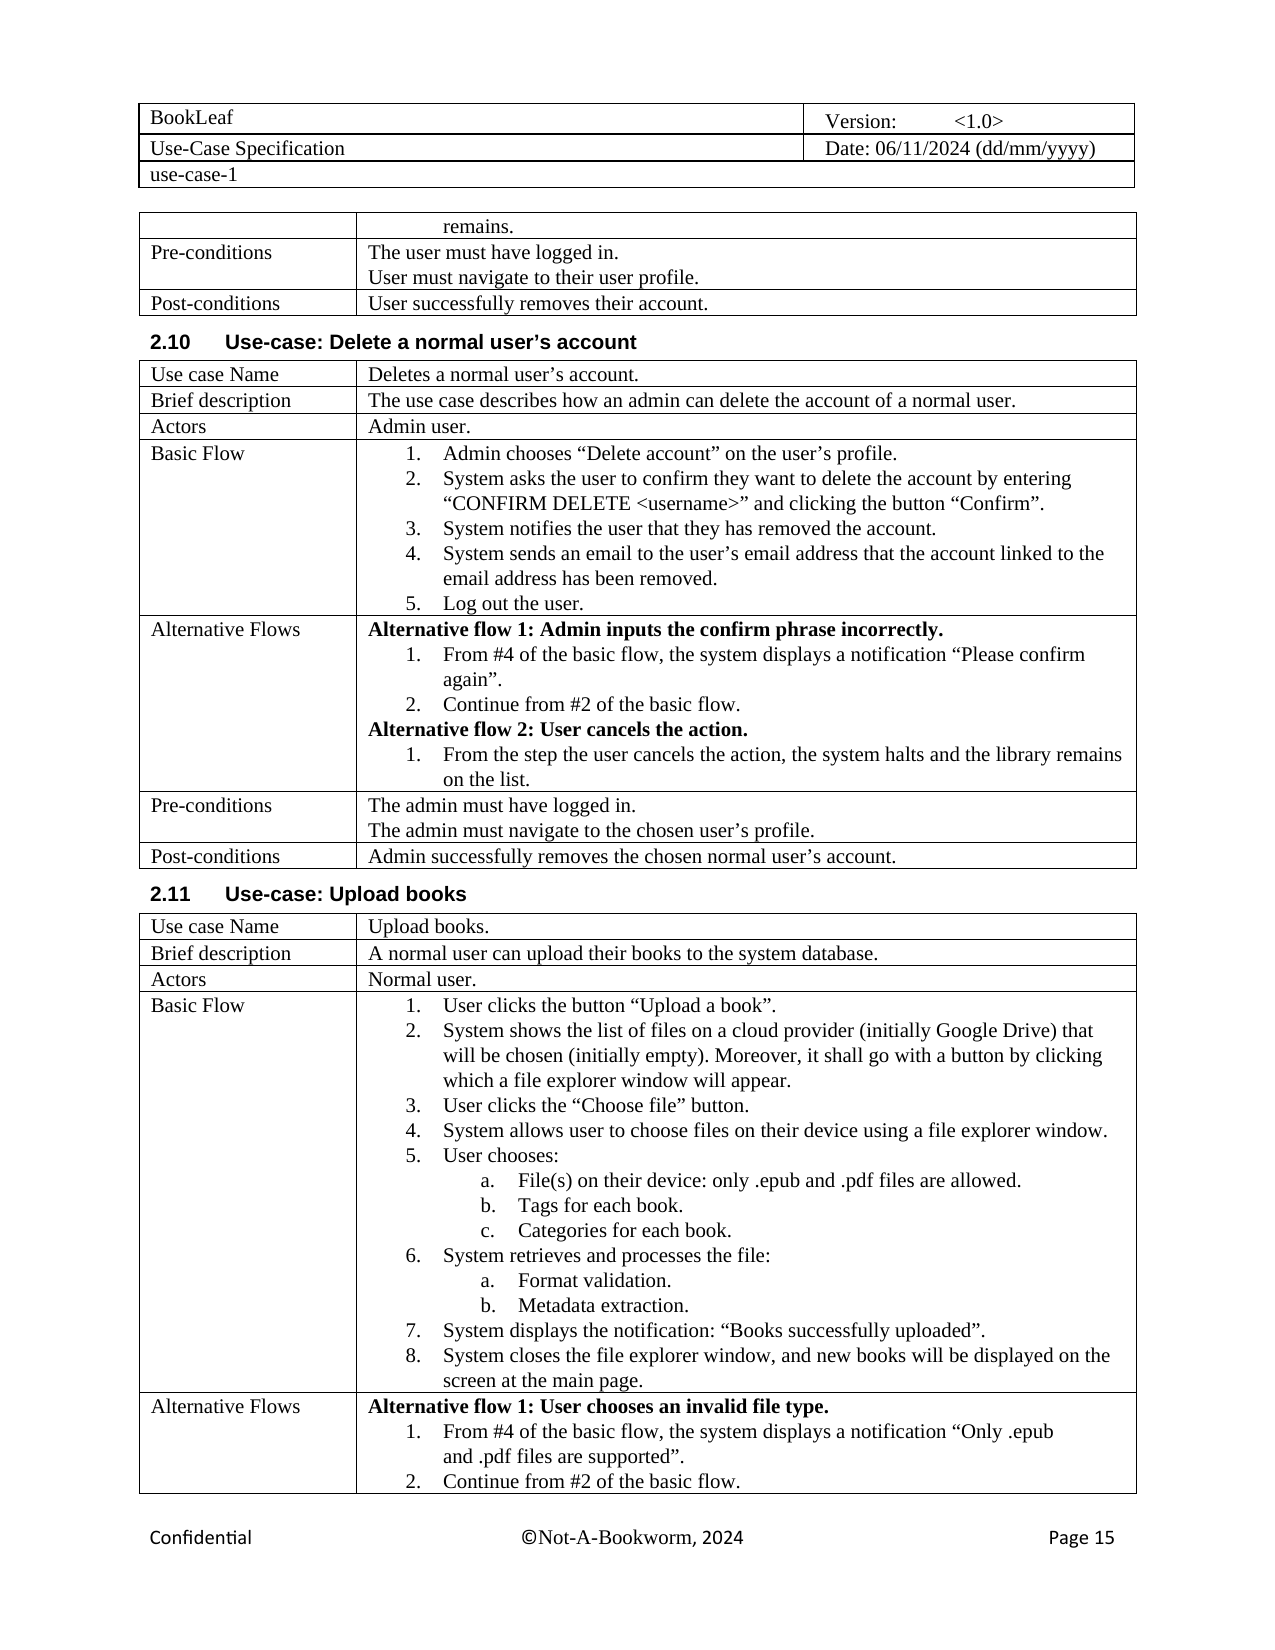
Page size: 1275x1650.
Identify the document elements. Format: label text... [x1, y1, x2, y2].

subtitle Use-case: Delete a normal user’s account [150, 329, 1125, 354]
subtitle Use-case: Upload books [150, 881, 1125, 906]
